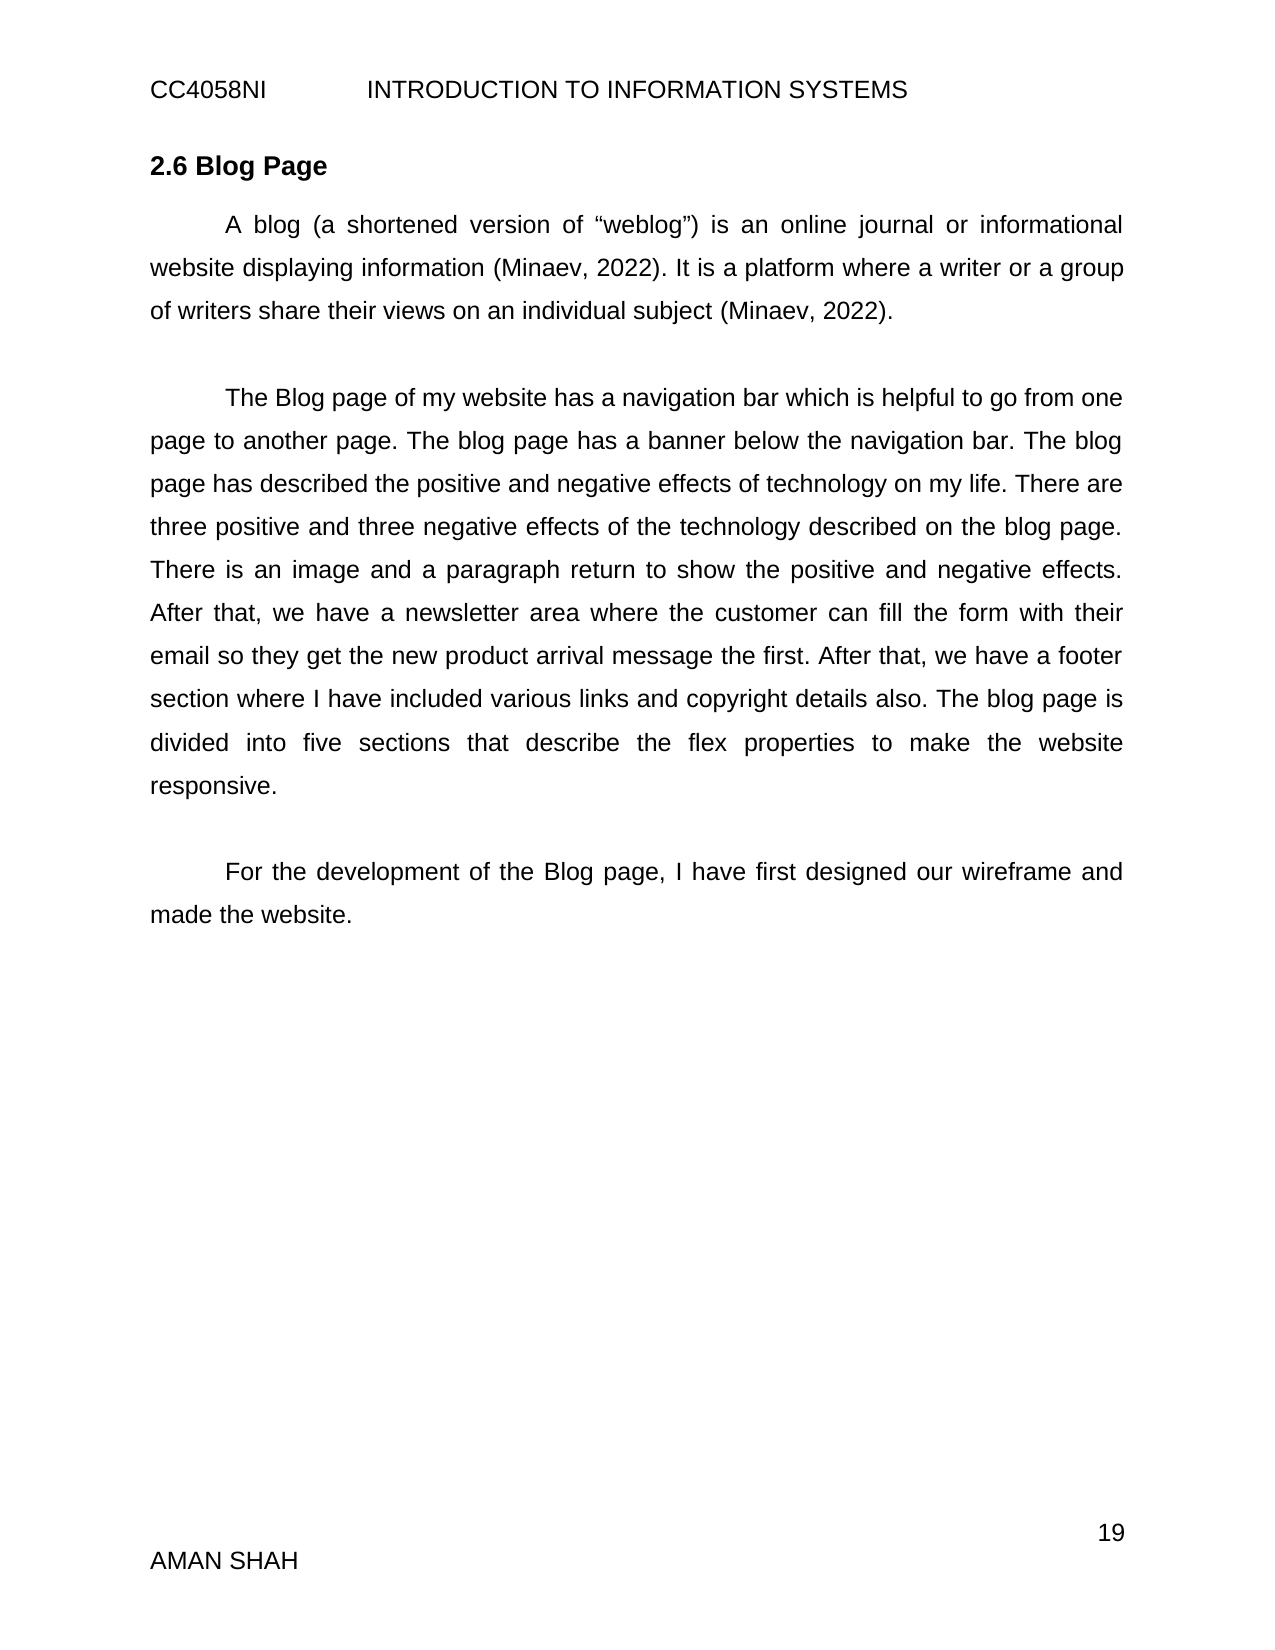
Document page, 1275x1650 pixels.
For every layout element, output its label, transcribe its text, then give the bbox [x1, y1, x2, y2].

text For the development of the Blog page, I have first designed our wireframe and made the website. [150, 857, 1125, 929]
text The Blog page of my website has a navigation bar which is helpful to go from one page to another page. The blog page has a banner below the navigation bar. The blog page has described the positive and negative effects of technology on my life. There are three positive and three negative effects of the technology described on the blog page. There is an image and a paragraph return to show the positive and negative effects. After that, we have a newsletter area where the customer can fill the form with their email so they get the new product arrival message the first. After that, we have a footer section where I have included various links and copyright details also. The blog page is divided into five sections that describe the flex properties to make the website responsive. [150, 382, 1125, 799]
text A blog (a shortened version of “weblog”) is an online journal or informational website displaying information. It is a platform where a writer or a group of writers share their views on an individual subject. [150, 210, 1125, 325]
subtitle 2.6 Blog Page [150, 150, 1125, 181]
